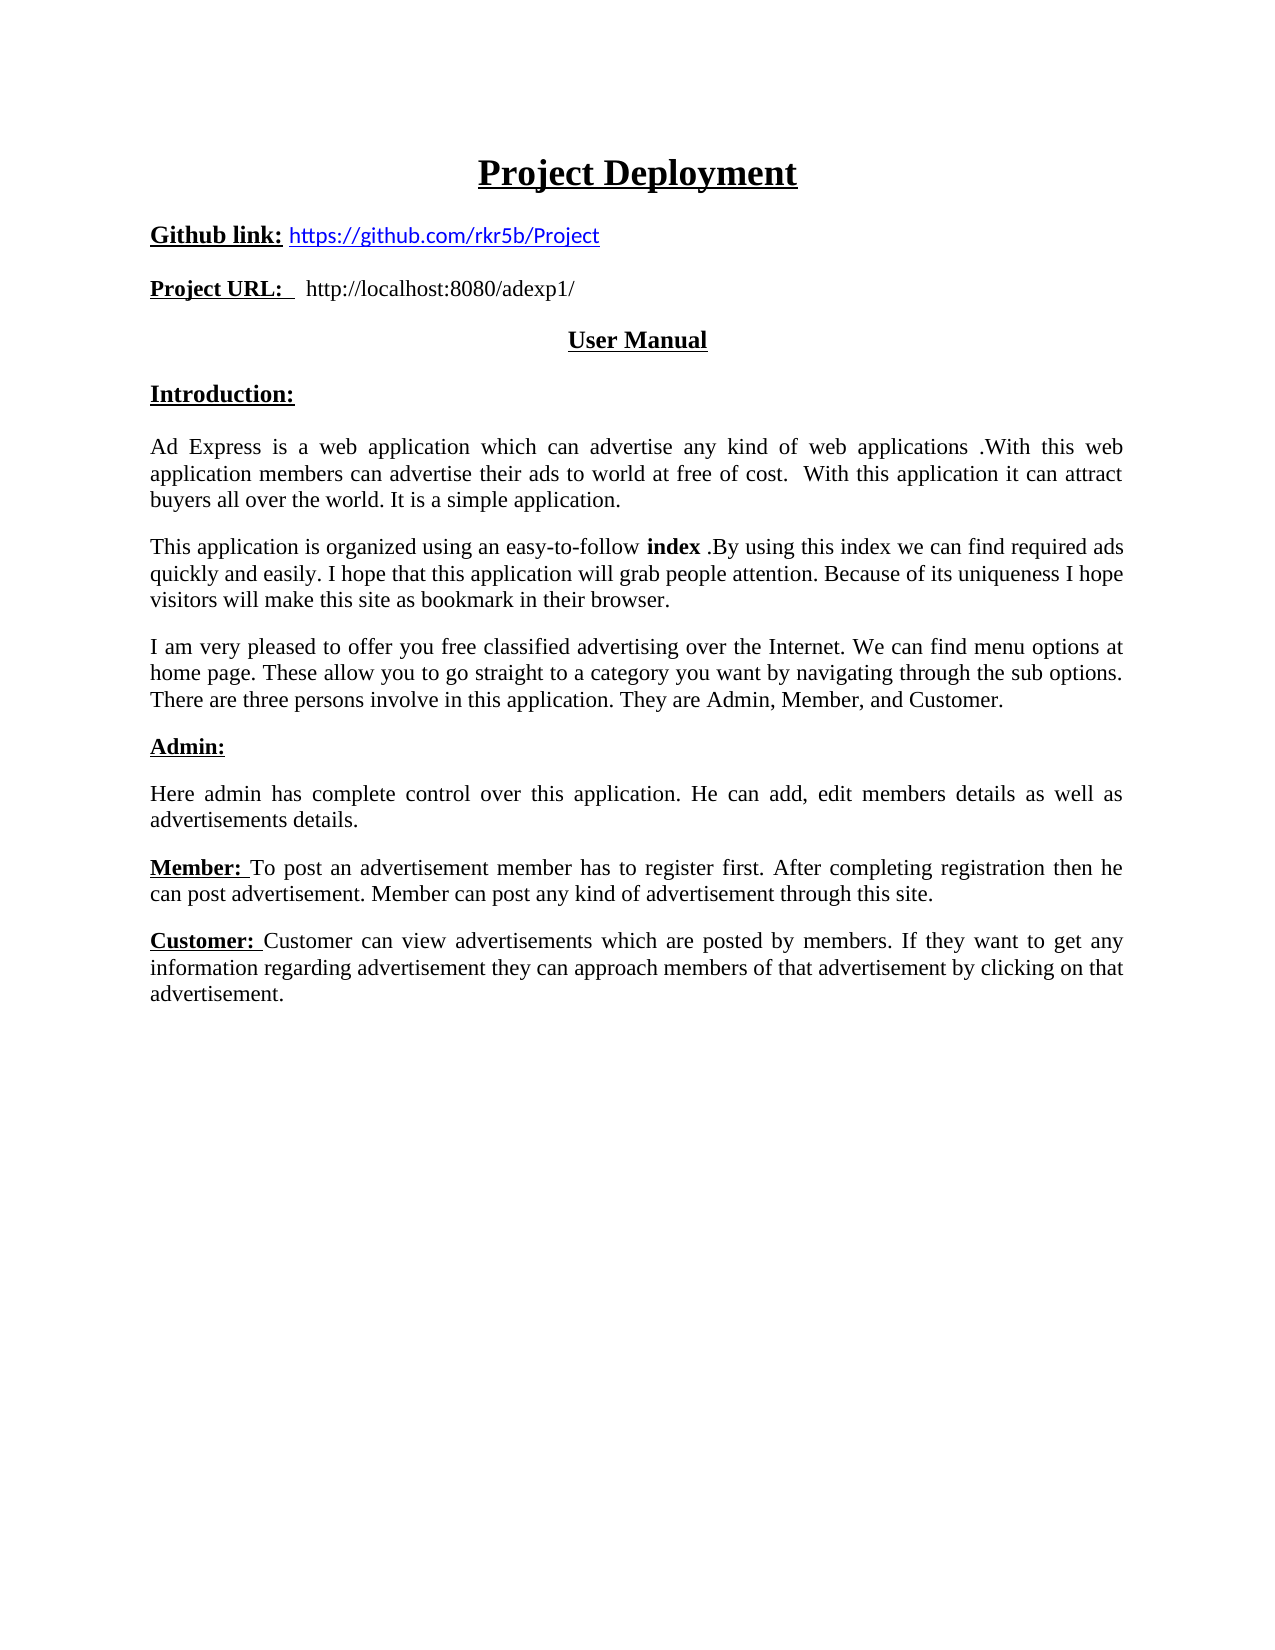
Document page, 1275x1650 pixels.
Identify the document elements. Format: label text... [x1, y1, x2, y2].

text I am very pleased to offer you free classified advertising over the Internet. We can find menu options at home page. These allow you to go straight to a category you want by navigating through the sub options. There are three persons involve in this application. They are Admin, Member, and Customer. [150, 633, 1125, 712]
text Ad Express is a web application which can advertise any kind of web applications .With this web application members can advertise their ads to world at free of cost. With this application it can attract buyers all over the world. It is a simple application. [150, 433, 1125, 512]
text Github link: https://github.com/rkr5b/Project [150, 220, 1125, 249]
text Member: To post an advertisement member has to register first. After completing registration then he can post advertisement. Member can post any kind of advertisement through this site. [150, 854, 1125, 906]
text Here admin has complete control over this application. He can add, edit members details as well as advertisements details. [150, 780, 1125, 833]
text User Manual [150, 326, 1125, 354]
text Project URL: http://localhost:8080/adexp1/ [150, 274, 1125, 301]
text Customer: Customer can view advertisements which are posted by members. If they want to get any information regarding advertisement they can approach members of that advertisement by clicking on that advertisement. [150, 927, 1125, 1006]
text Introduction: [150, 379, 1125, 408]
text This application is organized using an easy-to-follow index .By using this index we can find required ads quickly and easily. I hope that this application will grab people attention. Because of its uniqueness I hope visitors will make this site as bookmark in their browser. [150, 533, 1125, 612]
text Project Deployment [150, 150, 1125, 193]
text Admin: [150, 733, 1125, 759]
